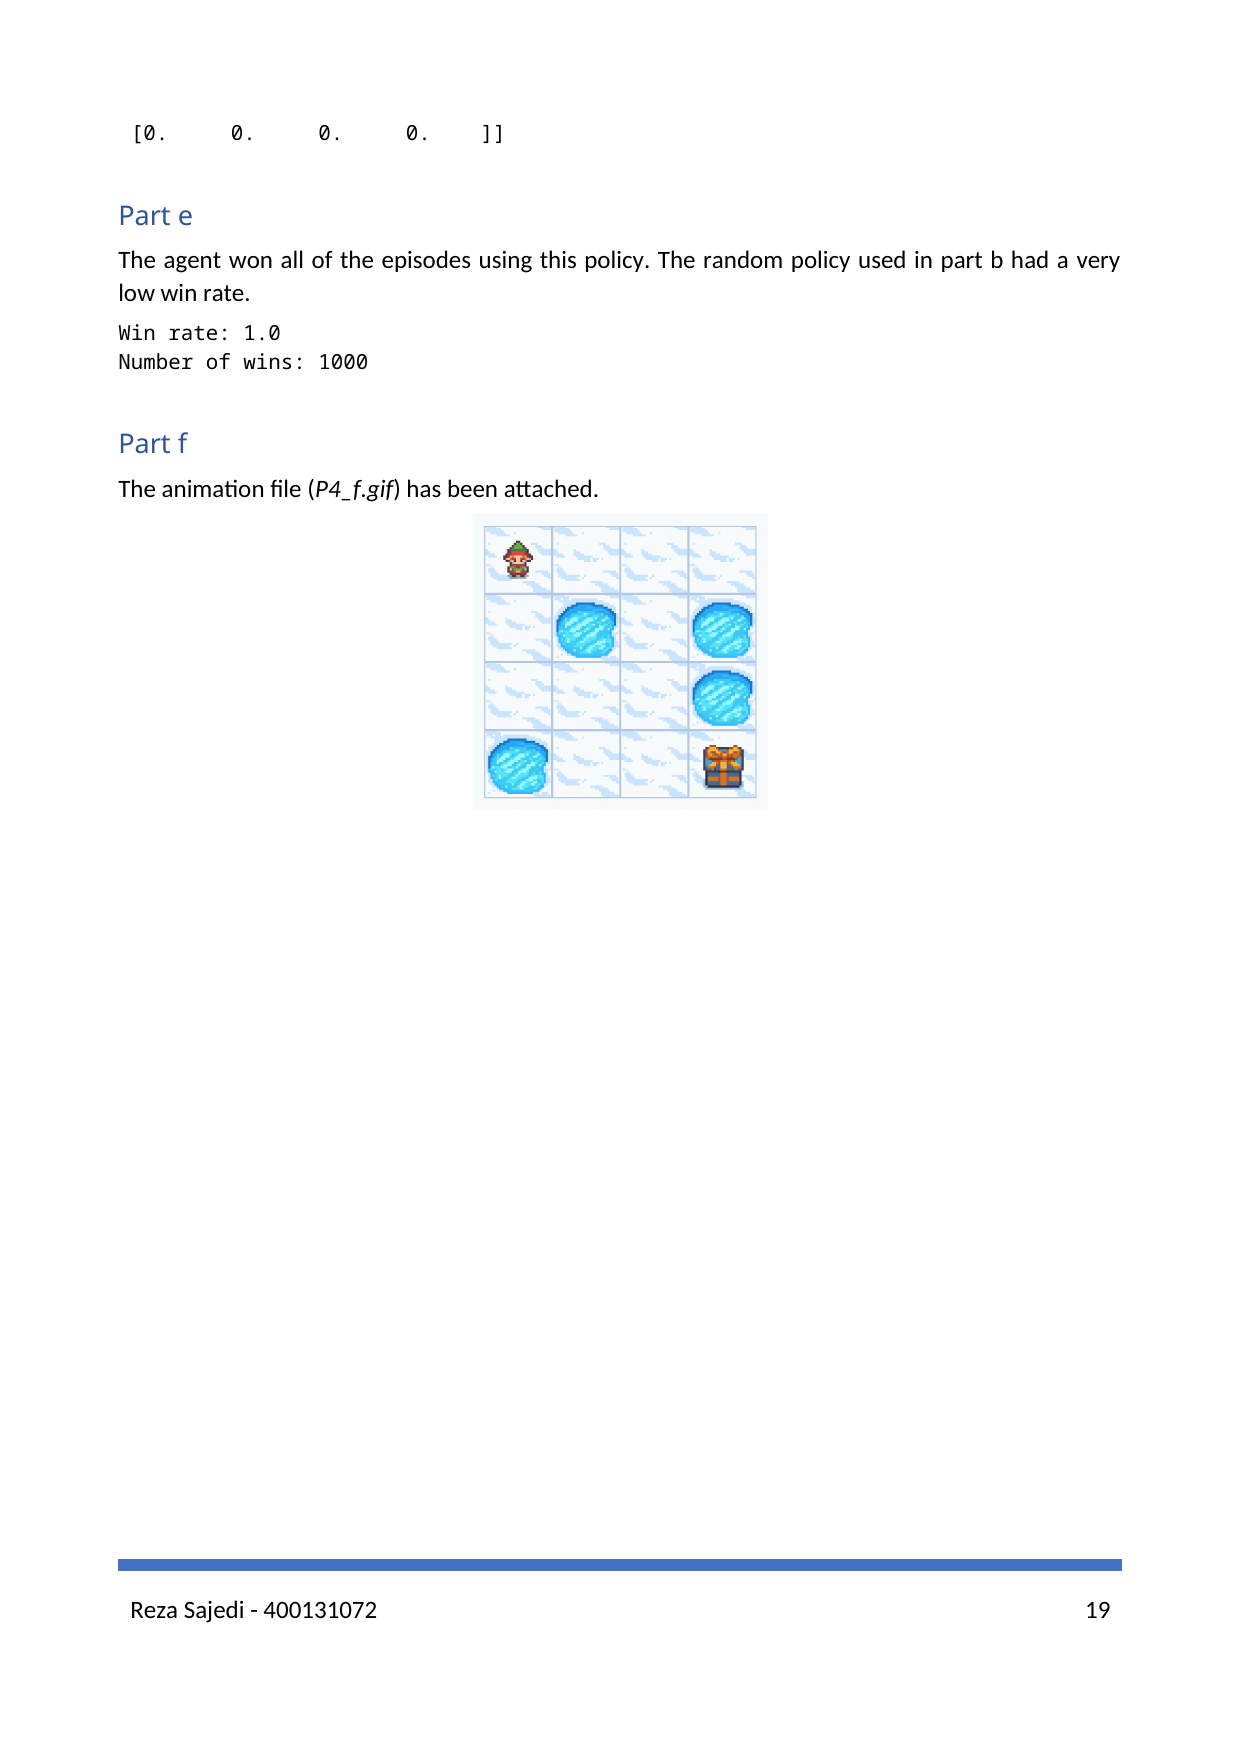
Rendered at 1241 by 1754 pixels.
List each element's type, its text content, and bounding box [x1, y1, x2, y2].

picture [472, 514, 768, 810]
text The agent won all of the episodes using this policy. The random policy used in part b had a very low win rate. [118, 244, 1122, 308]
text Win rate: 1.0 [118, 318, 1122, 347]
text [0. 0. 0. 0. ]] [118, 118, 1122, 147]
subtitle Part f [118, 425, 1122, 462]
text Number of wins: 1000 [118, 347, 1122, 375]
text The animation file (P4_f.gif) has been attached. [118, 473, 1122, 503]
subtitle Part e [118, 196, 1122, 233]
